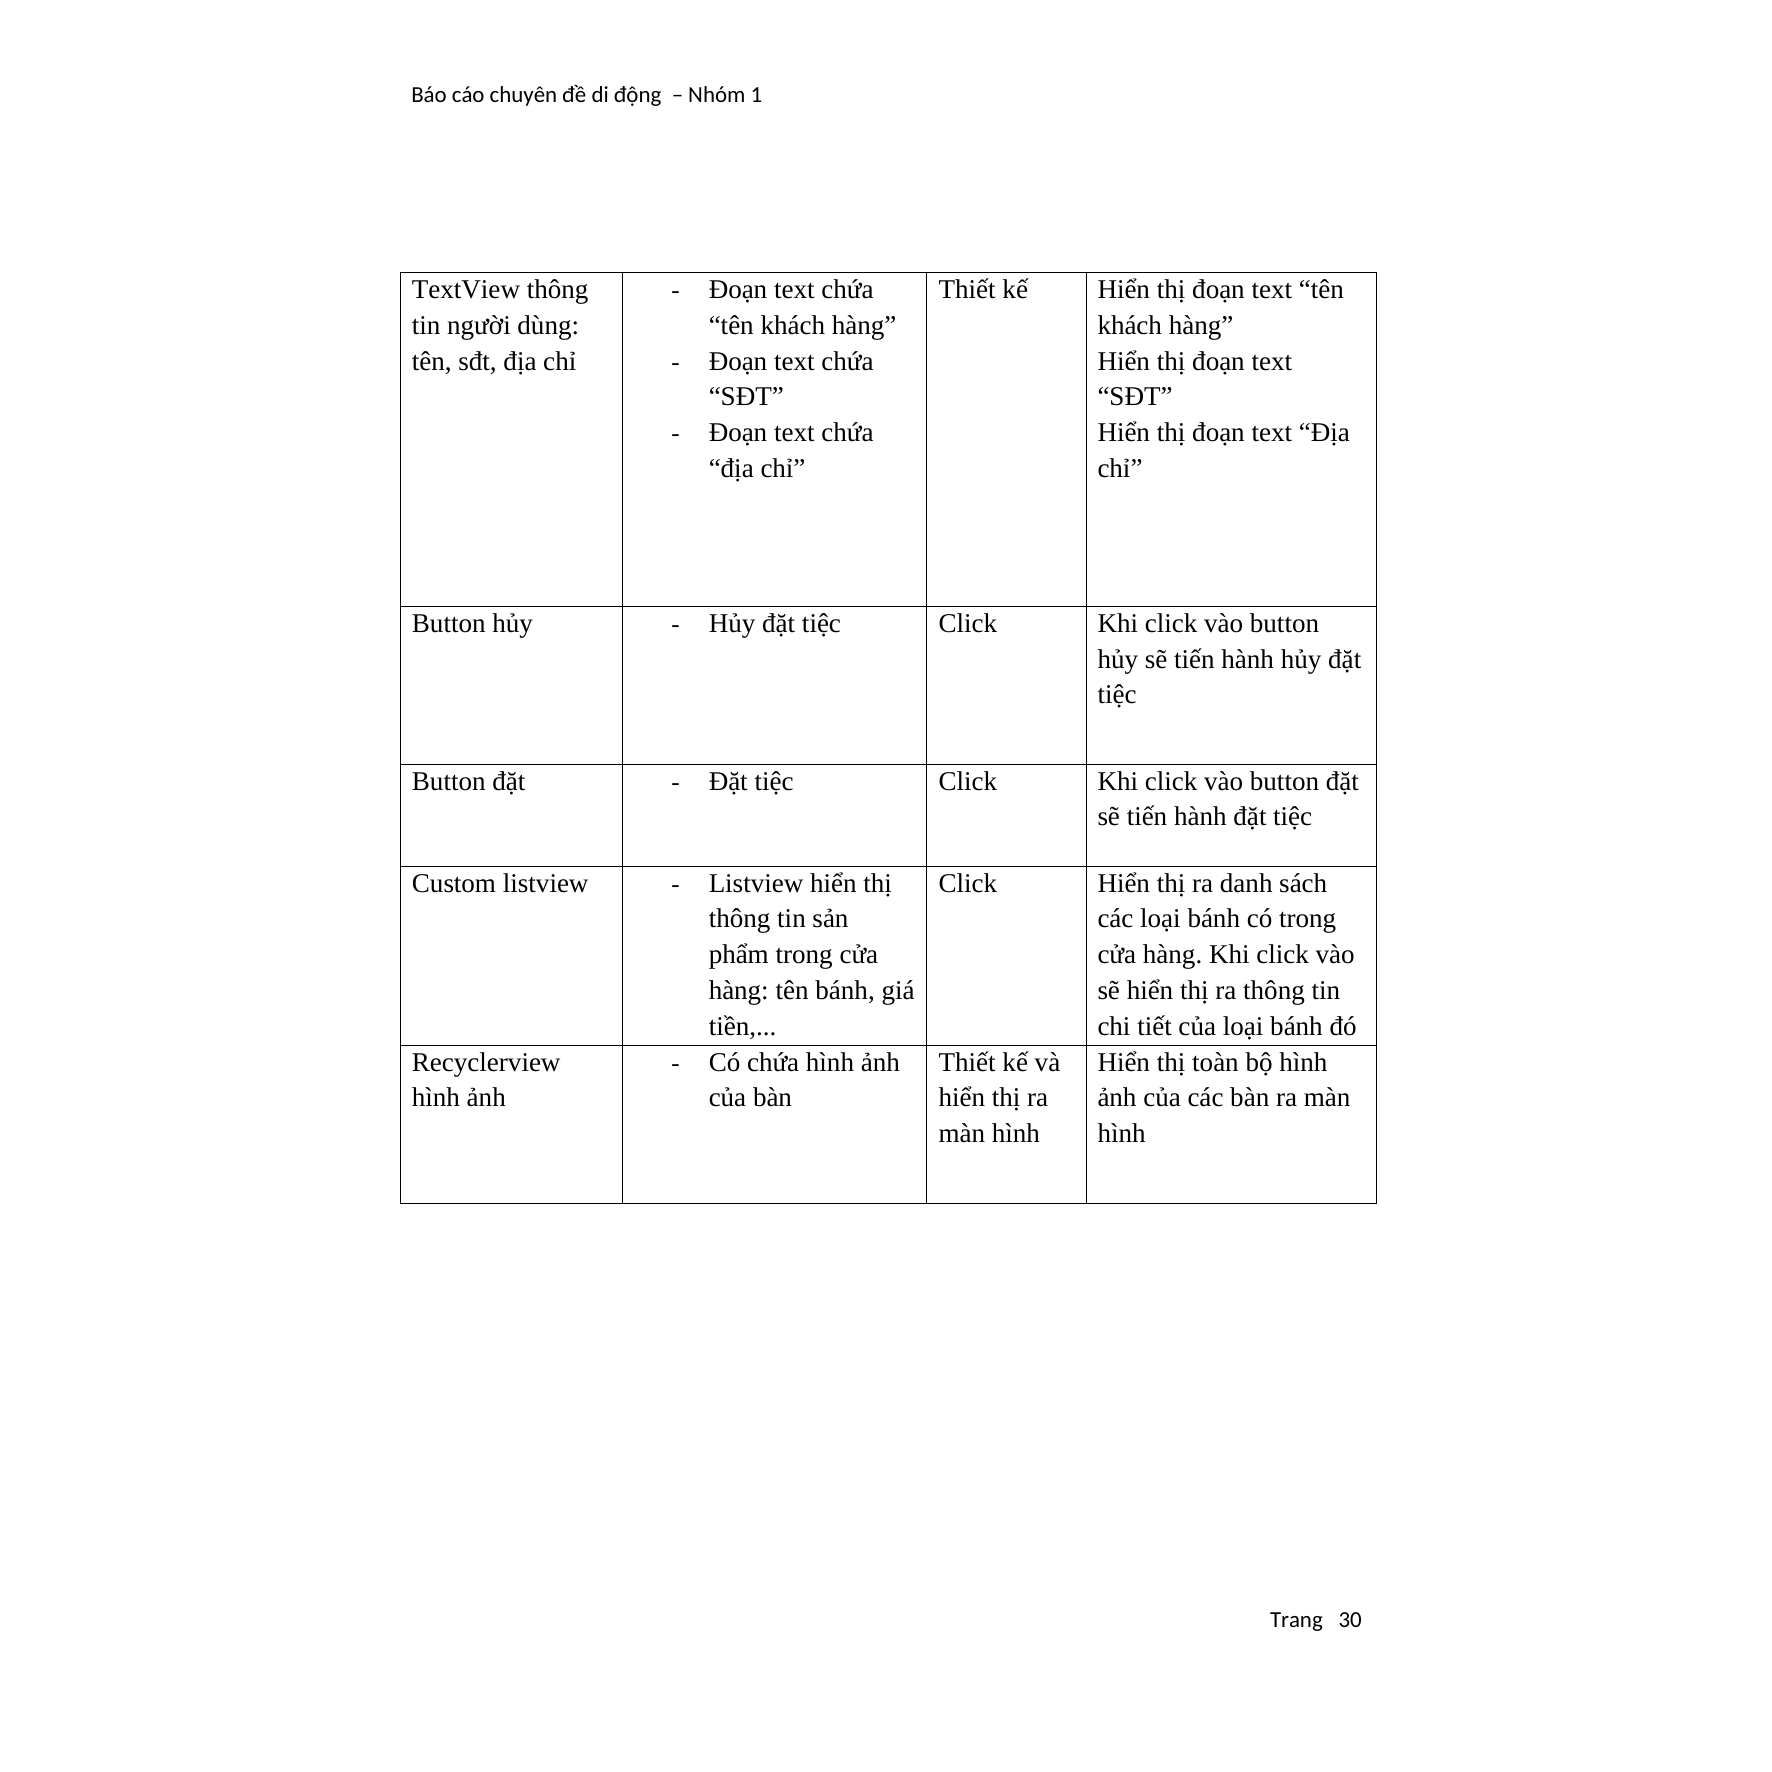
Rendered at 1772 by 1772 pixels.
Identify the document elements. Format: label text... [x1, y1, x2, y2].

table_cell Click [927, 867, 1086, 1045]
table_cell Khi click vào button hủy sẽ tiến hành hủy đặt tiệc [1087, 607, 1376, 763]
table_cell Đoạn text chứa “tên khách hàng” Đoạn text chứa “SĐT” Đoạn text chứa “địa chỉ” [623, 273, 926, 606]
table_cell Custom listview [401, 867, 622, 1045]
table_cell Hiển thị đoạn text “tên khách hàng” Hiển thị đoạn text “SĐT” Hiển thị đoạn text “Địa chỉ” [1087, 273, 1376, 606]
table_cell Hiển thị ra danh sách các loại bánh có trong cửa hàng. Khi click vào sẽ hiển thị ra thông tin chi tiết của loại bánh đó [1087, 867, 1376, 1045]
table_cell Hủy đặt tiệc [623, 607, 926, 763]
table_cell Recyclerview hình ảnh [401, 1046, 622, 1203]
table_cell Click [927, 765, 1086, 866]
table_cell Thiết kế và hiển thị ra màn hình [927, 1046, 1086, 1203]
table_cell Thiết kế [927, 273, 1086, 606]
table_cell Hiển thị toàn bộ hình ảnh của các bàn ra màn hình [1087, 1046, 1376, 1203]
table_cell Button hủy [401, 607, 622, 763]
table_cell Click [927, 607, 1086, 763]
table_cell Button đặt [401, 765, 622, 866]
table_cell Khi click vào button đặt sẽ tiến hành đặt tiệc [1087, 765, 1376, 866]
table_cell Đặt tiệc [623, 765, 926, 866]
table_cell Có chứa hình ảnh của bàn [623, 1046, 926, 1203]
table_cell TextView thông tin người dùng: tên, sđt, địa chỉ [401, 273, 622, 606]
table_cell Listview hiển thị thông tin sản phẩm trong cửa hàng: tên bánh, giá tiền,... [623, 867, 926, 1045]
